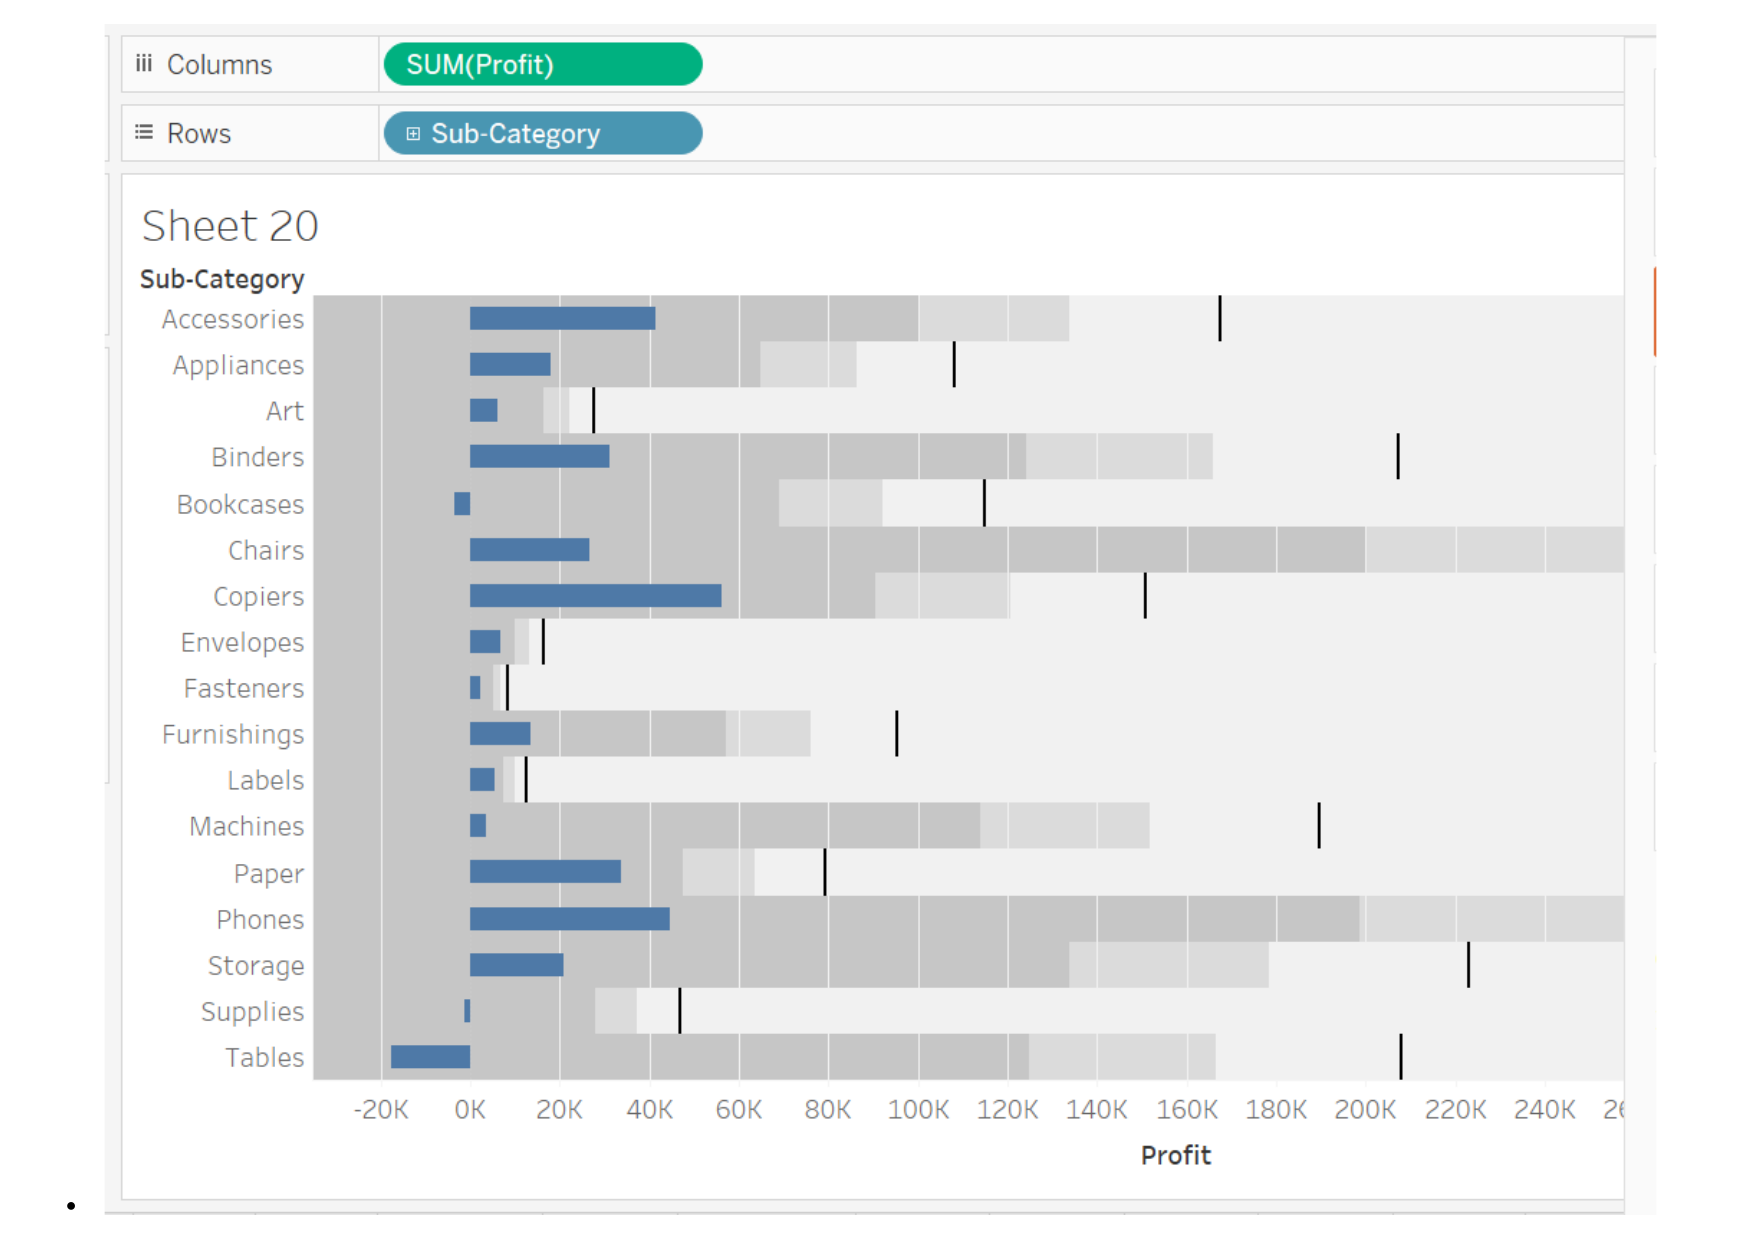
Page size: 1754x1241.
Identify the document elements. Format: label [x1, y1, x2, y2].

picture [104, 24, 1657, 1215]
